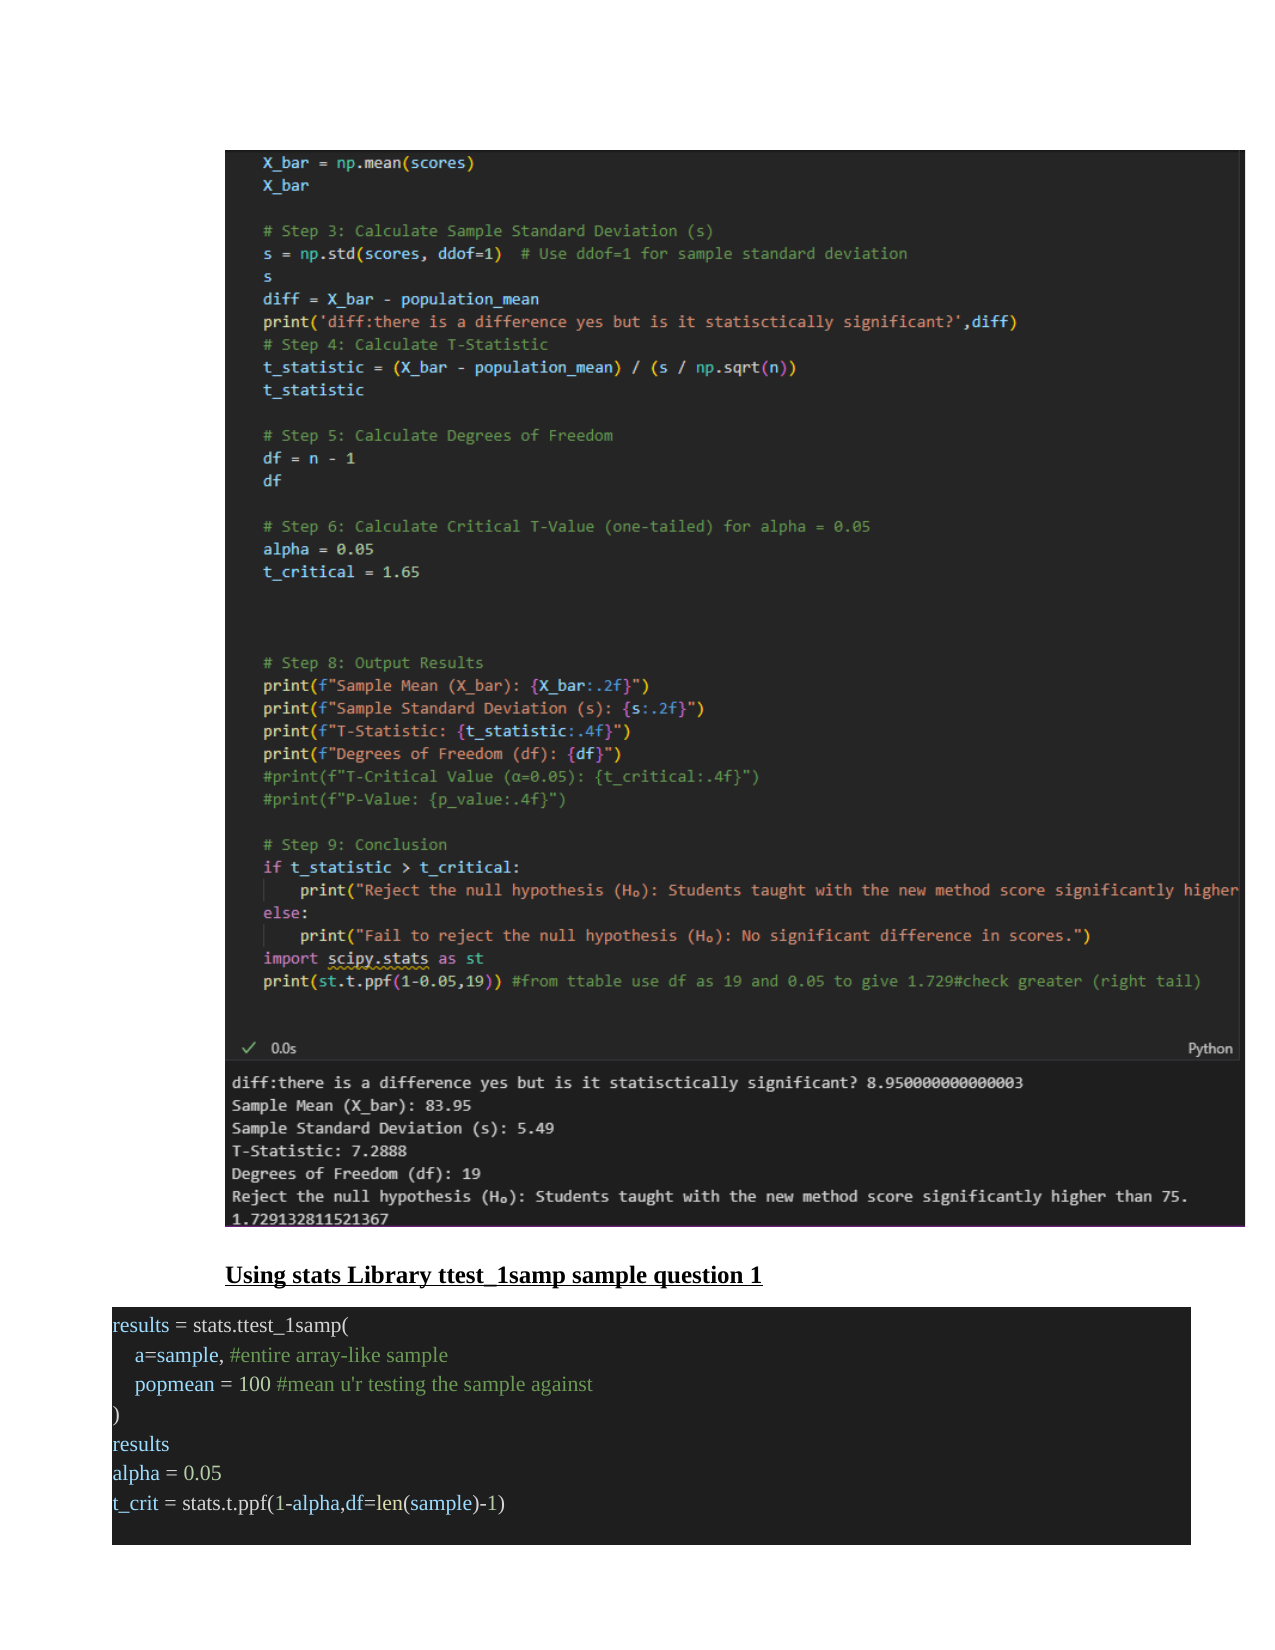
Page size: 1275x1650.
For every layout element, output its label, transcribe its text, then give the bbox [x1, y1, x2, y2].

list Using stats Library ttest_1samp sample question 1 [225, 1260, 1191, 1288]
text ) [112, 1396, 1191, 1426]
text t_crit = stats.t.ppf(1-alpha,df=len(sample)-1) [112, 1486, 1191, 1515]
text results [112, 1426, 1191, 1456]
text a=sample, #entire array-like sample [112, 1337, 1191, 1367]
text popmean = 100 #mean u'r testing the sample against [112, 1367, 1191, 1396]
picture [225, 150, 1246, 1227]
text alpha = 0.05 [112, 1456, 1191, 1486]
text results = stats.ttest_1samp( [112, 1307, 1191, 1337]
